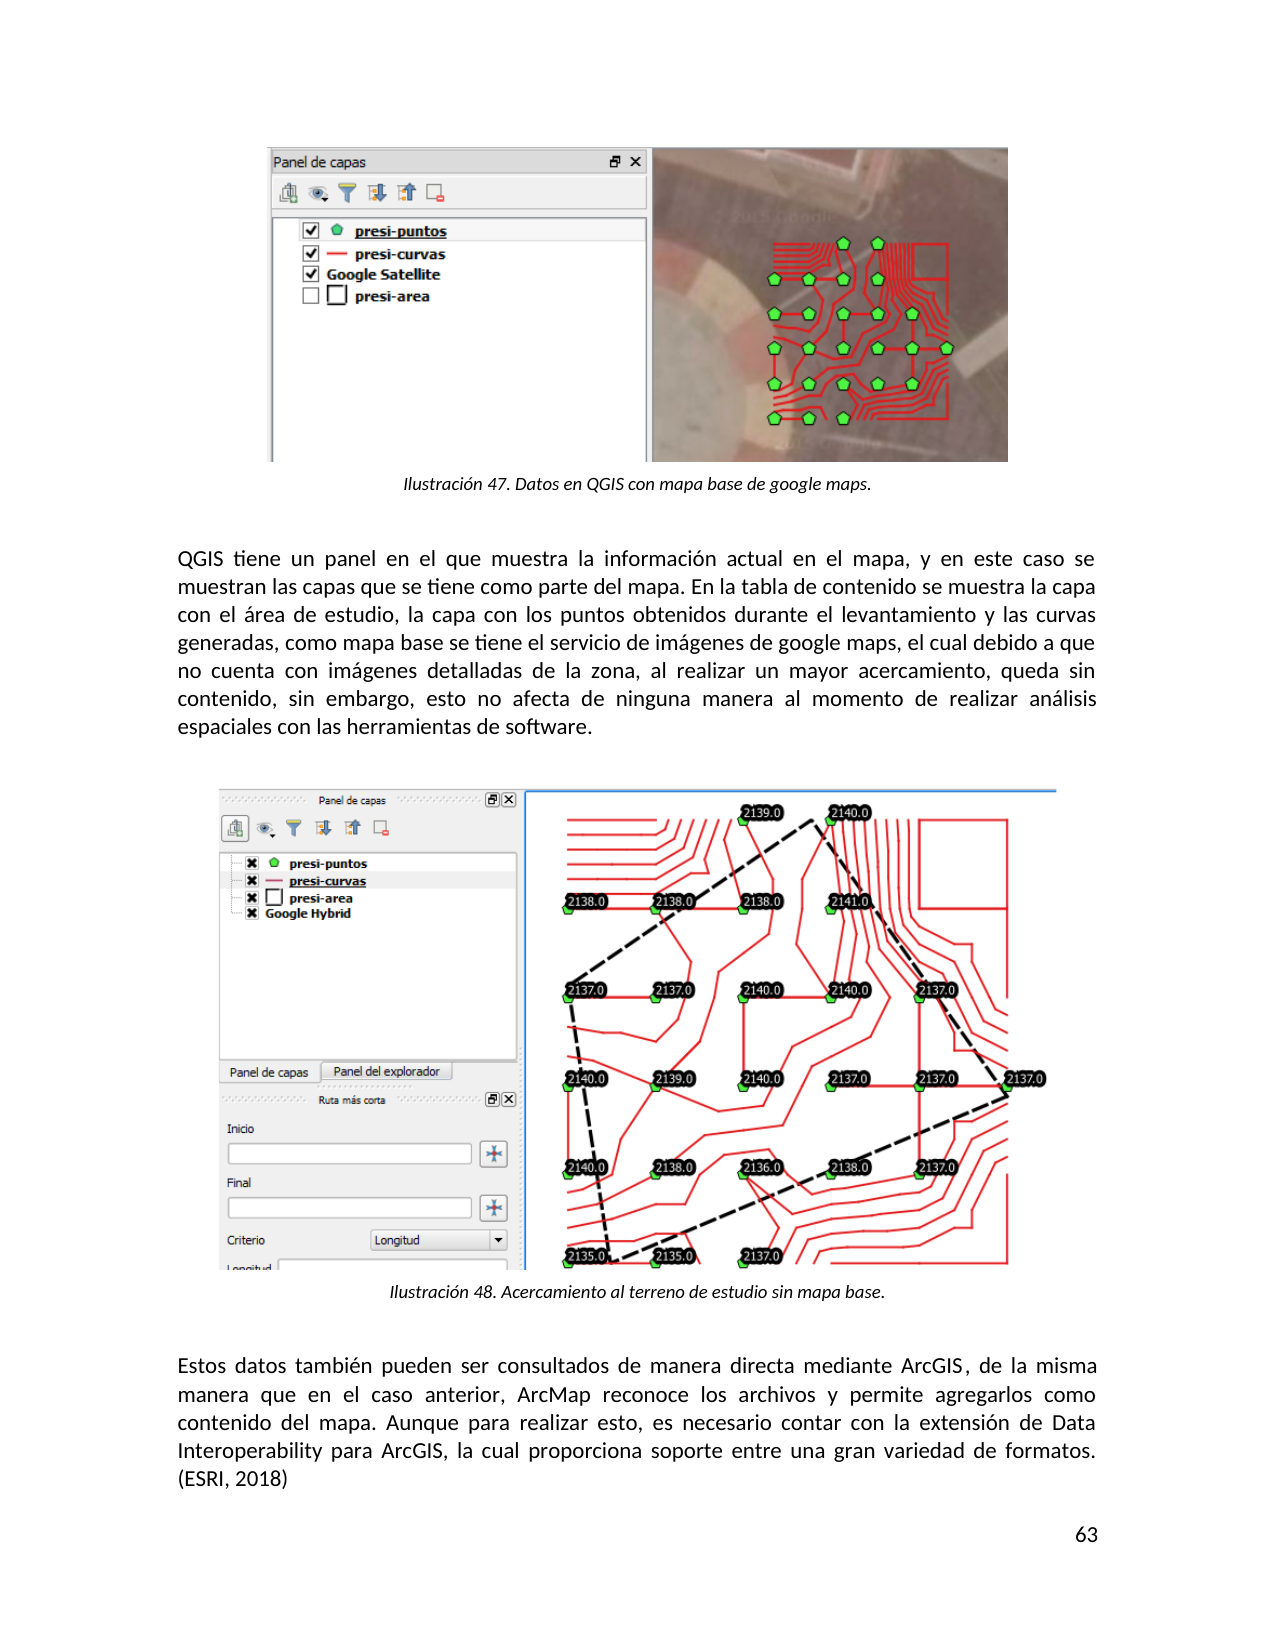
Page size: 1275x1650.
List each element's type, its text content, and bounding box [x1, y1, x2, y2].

picture [267, 147, 1008, 462]
text Estos datos también pueden ser consultados de manera directa mediante ArcGIS, de la misma manera que en el caso anterior, ArcMap reconoce los archivos y permite agregarlos como contenido del mapa. Aunque para realizar esto, es necesario contar con la extensión de Data Interoperability para ArcGIS, la cual proporciona soporte entre una gran variedad de formatos. [177, 1352, 1098, 1492]
text QGIS tiene un panel en el que muestra la información actual en el mapa, y en este caso se muestran las capas que se tiene como parte del mapa. En la tabla de contenido se muestra la capa con el área de estudio, la capa con los puntos obtenidos durante el levantamiento y las curvas generadas, como mapa base se tiene el servicio de imágenes de google maps, el cual debido a que no cuenta con imágenes detalladas de la zona, al realizar un mayor acercamiento, queda sin contenido, sin embargo, esto no afecta de ninguna manera al momento de realizar análisis espaciales con las herramientas de software. [177, 544, 1098, 740]
picture [218, 788, 1057, 1270]
